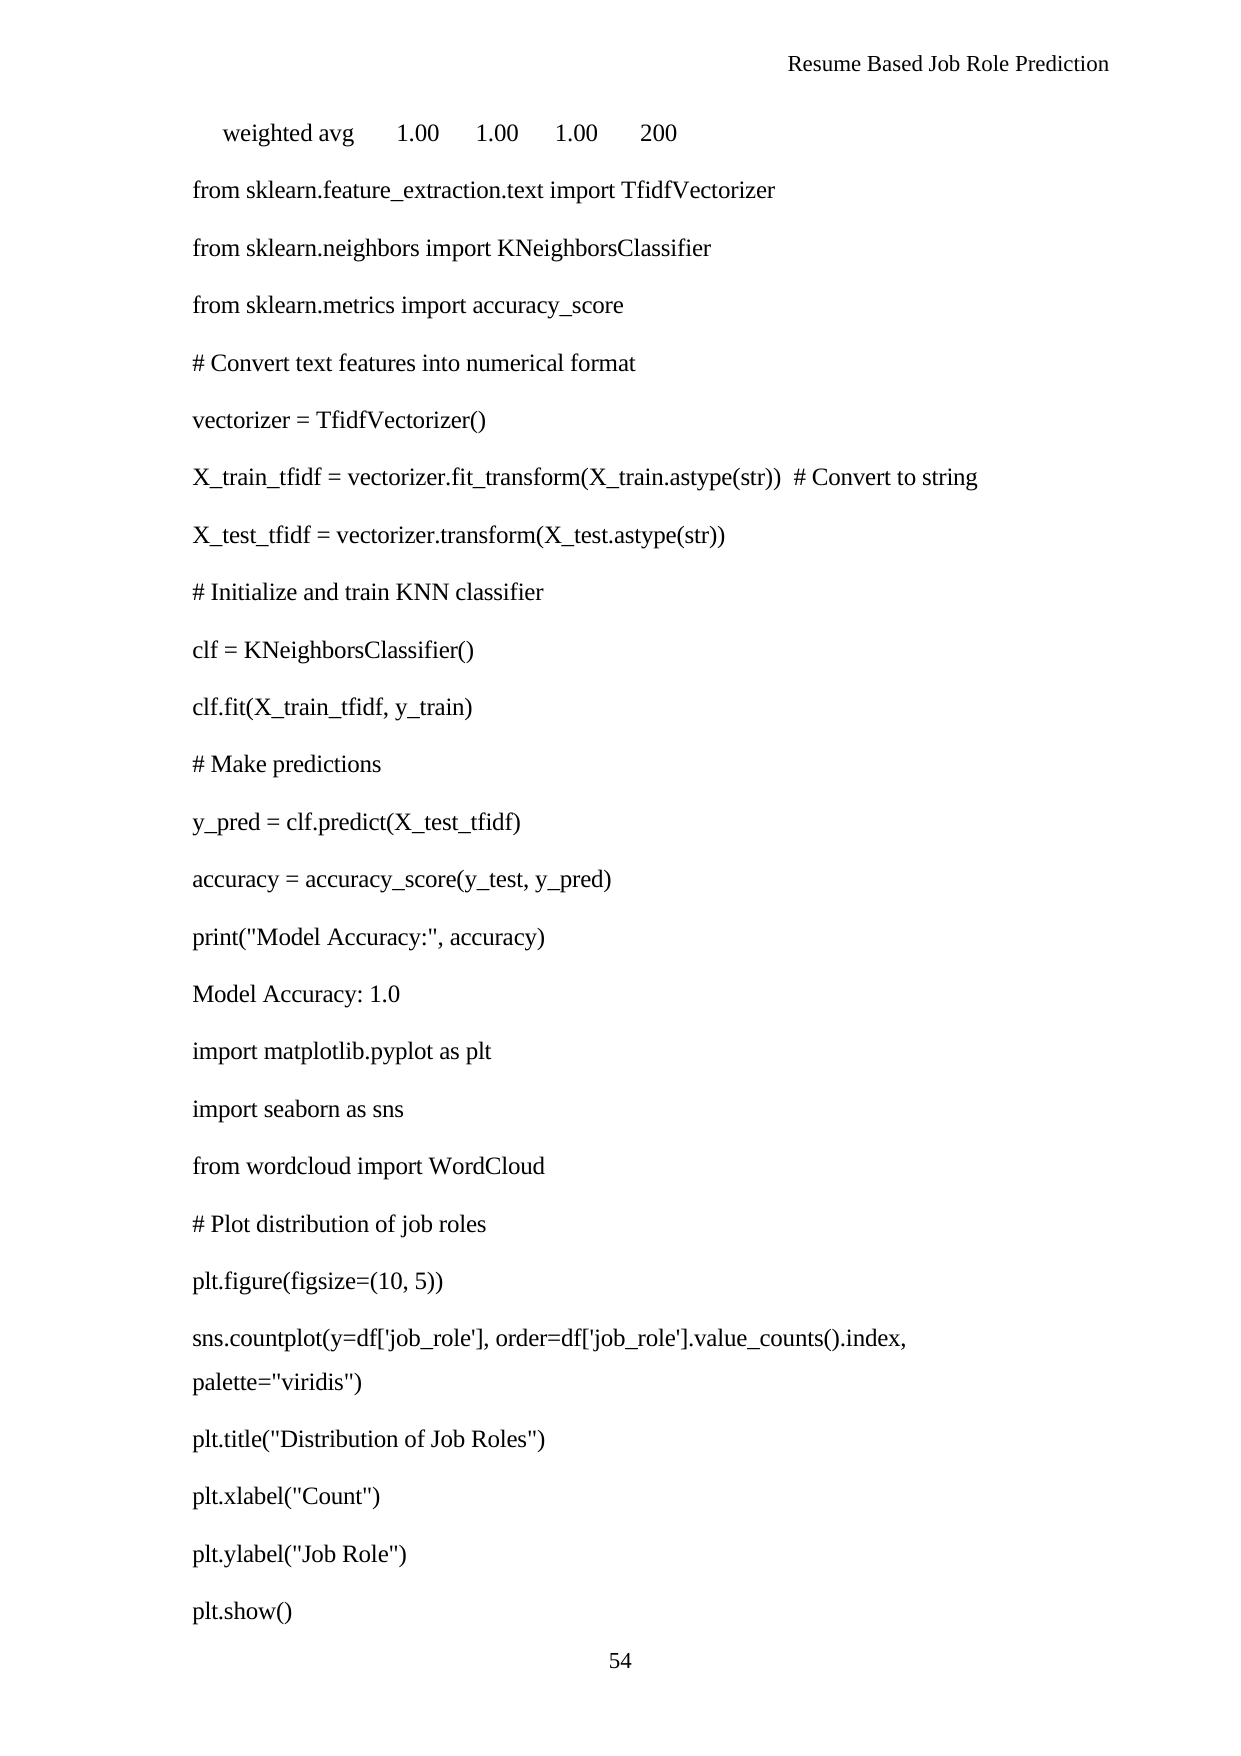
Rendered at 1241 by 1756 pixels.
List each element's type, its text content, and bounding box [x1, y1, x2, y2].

text vectorizer = TfidfVectorizer() [192, 405, 1078, 434]
text import matplotlib.pyplot as plt [192, 1036, 1078, 1065]
text print("Model Accuracy:", accuracy) [192, 922, 1078, 950]
text from sklearn.neighbors import KNeighborsClassifier [192, 233, 1078, 262]
text clf.fit(X_train_tfidf, y_train) [192, 692, 1078, 721]
text # Make predictions [192, 749, 1078, 778]
text accuracy = accuracy_score(y_test, y_pred) [192, 864, 1078, 893]
text plt.show() [192, 1596, 1078, 1625]
text clf = KNeighborsClassifier() [192, 635, 1078, 663]
text X_train_tfidf = vectorizer.fit_transform(X_train.astype(str)) # Convert to string [192, 462, 1078, 491]
text plt.xlabel("Count") [192, 1481, 1078, 1510]
text from sklearn.feature_extraction.text import TfidfVectorizer [192, 176, 1078, 204]
text # Plot distribution of job roles [192, 1209, 1078, 1237]
text sns.countplot(y=df['job_role'], order=df['job_role'].value_counts().index, palette="viridis") [192, 1323, 1078, 1395]
text y_pred = clf.predict(X_test_tfidf) [192, 807, 1078, 836]
text # Initialize and train KNN classifier [192, 577, 1078, 606]
text plt.title("Distribution of Job Roles") [192, 1424, 1078, 1453]
text import seaborn as sns [192, 1094, 1078, 1123]
text # Convert text features into numerical format [192, 348, 1078, 376]
text from sklearn.metrics import accuracy_score [192, 290, 1078, 319]
text plt.ylabel("Job Role") [192, 1539, 1078, 1567]
text weighted avg 1.00 1.00 1.00 200 [192, 118, 1078, 147]
text X_test_tfidf = vectorizer.transform(X_test.astype(str)) [192, 520, 1078, 549]
text from wordcloud import WordCloud [192, 1151, 1078, 1180]
text plt.figure(figsize=(10, 5)) [192, 1266, 1078, 1295]
text Model Accuracy: 1.0 [192, 979, 1078, 1008]
